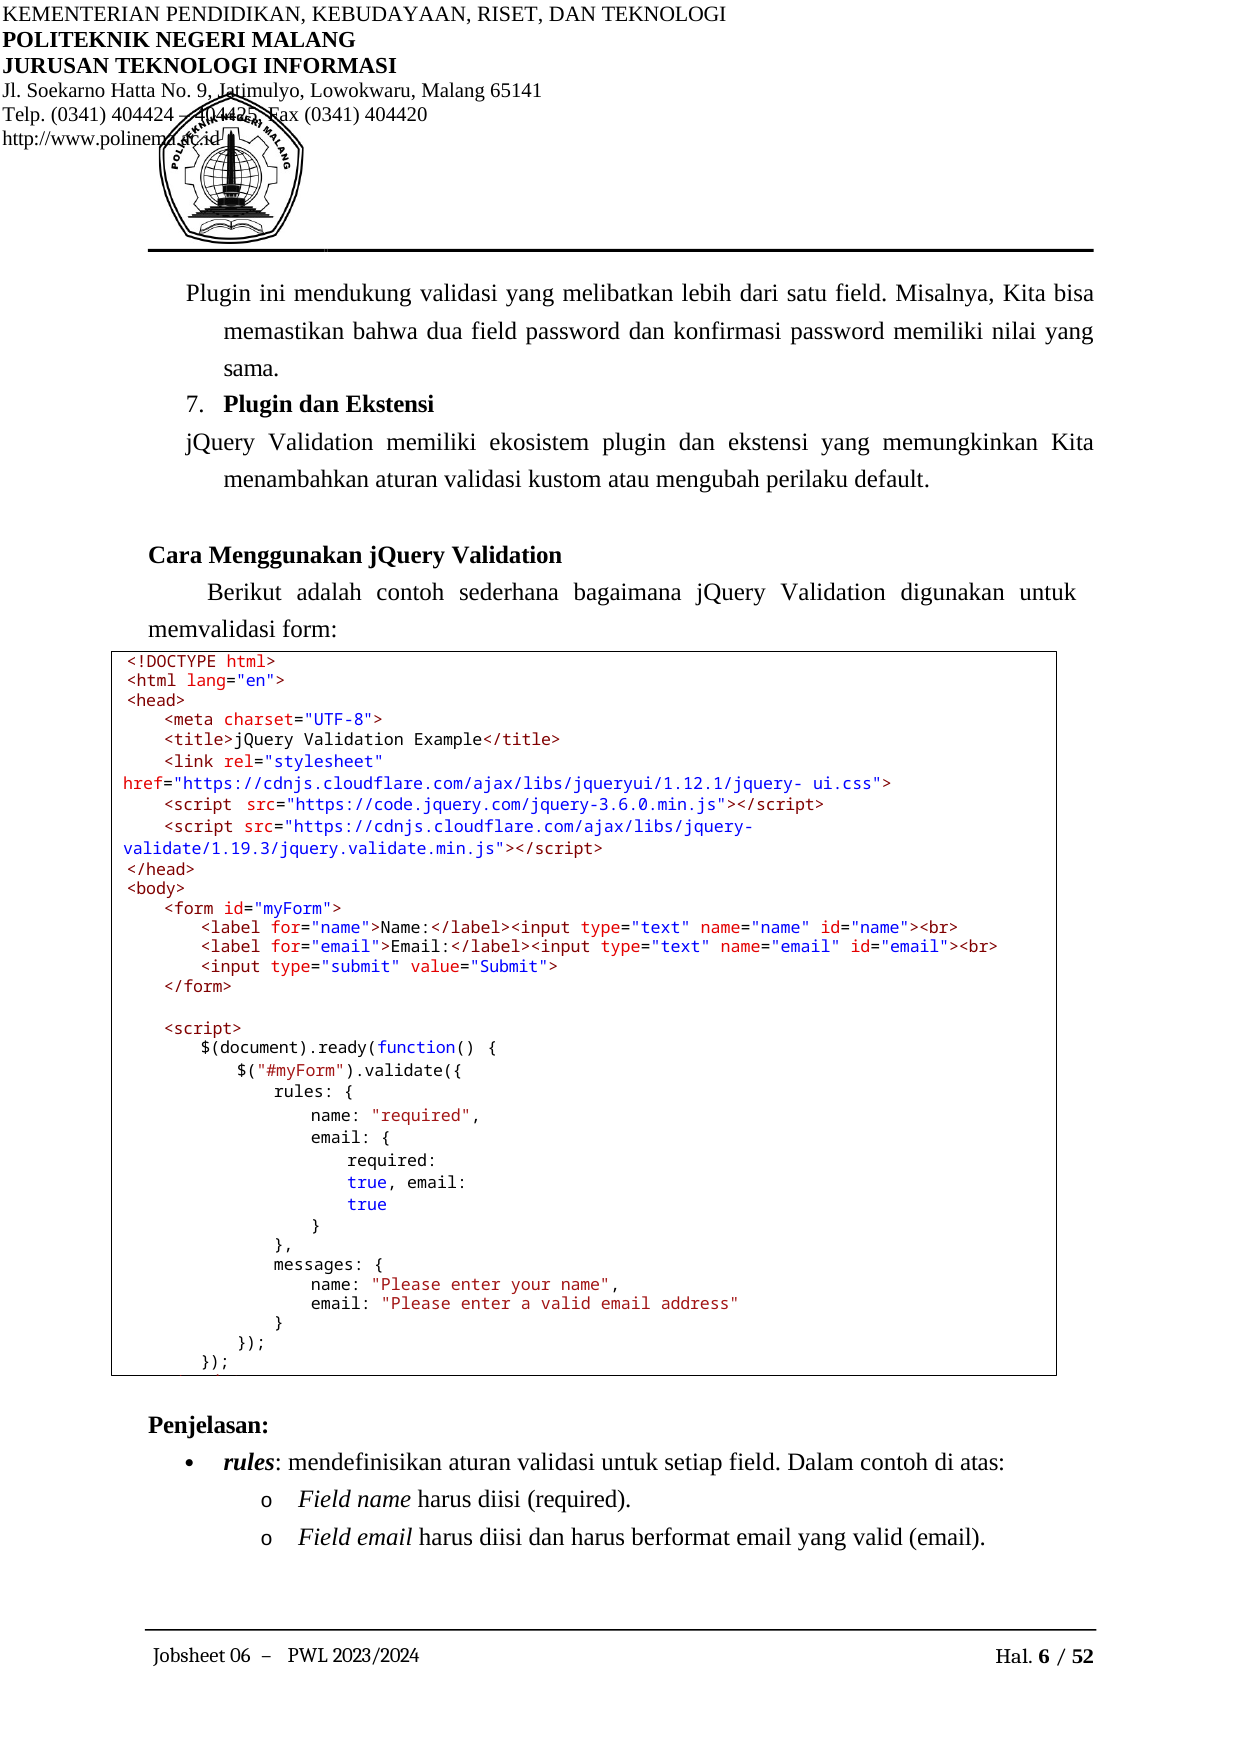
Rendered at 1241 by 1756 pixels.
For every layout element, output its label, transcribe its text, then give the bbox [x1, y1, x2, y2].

subtitle Cara Menggunakan jQuery Validation [148, 540, 1137, 568]
text Berikut adalah contoh sederhana bagaimana jQuery Validation digunakan untuk memvalidasi form: [148, 577, 1137, 643]
text jQuery Validation memiliki ekosistem plugin dan ekstensi yang memungkinkan Kita menambahkan aturan validasi kustom atau mengubah perilaku default. [186, 427, 1095, 493]
list Field name harus diisi (required). [260, 1484, 1137, 1514]
text Plugin ini mendukung validasi yang melibatkan lebih dari satu field. Misalnya, Kita bisa memastikan bahwa dua field password dan konfirmasi password memiliki nilai yang sama. [186, 278, 1094, 382]
picture [158, 92, 304, 244]
list rules: mendefinisikan aturan validasi untuk setiap field. Dalam contoh di atas: [186, 1447, 1137, 1476]
subtitle Plugin dan Ekstensi [186, 390, 1137, 418]
subtitle Penjelasan: [148, 1410, 1137, 1439]
list Field email harus diisi dan harus berformat email yang valid (email). [260, 1522, 1137, 1552]
